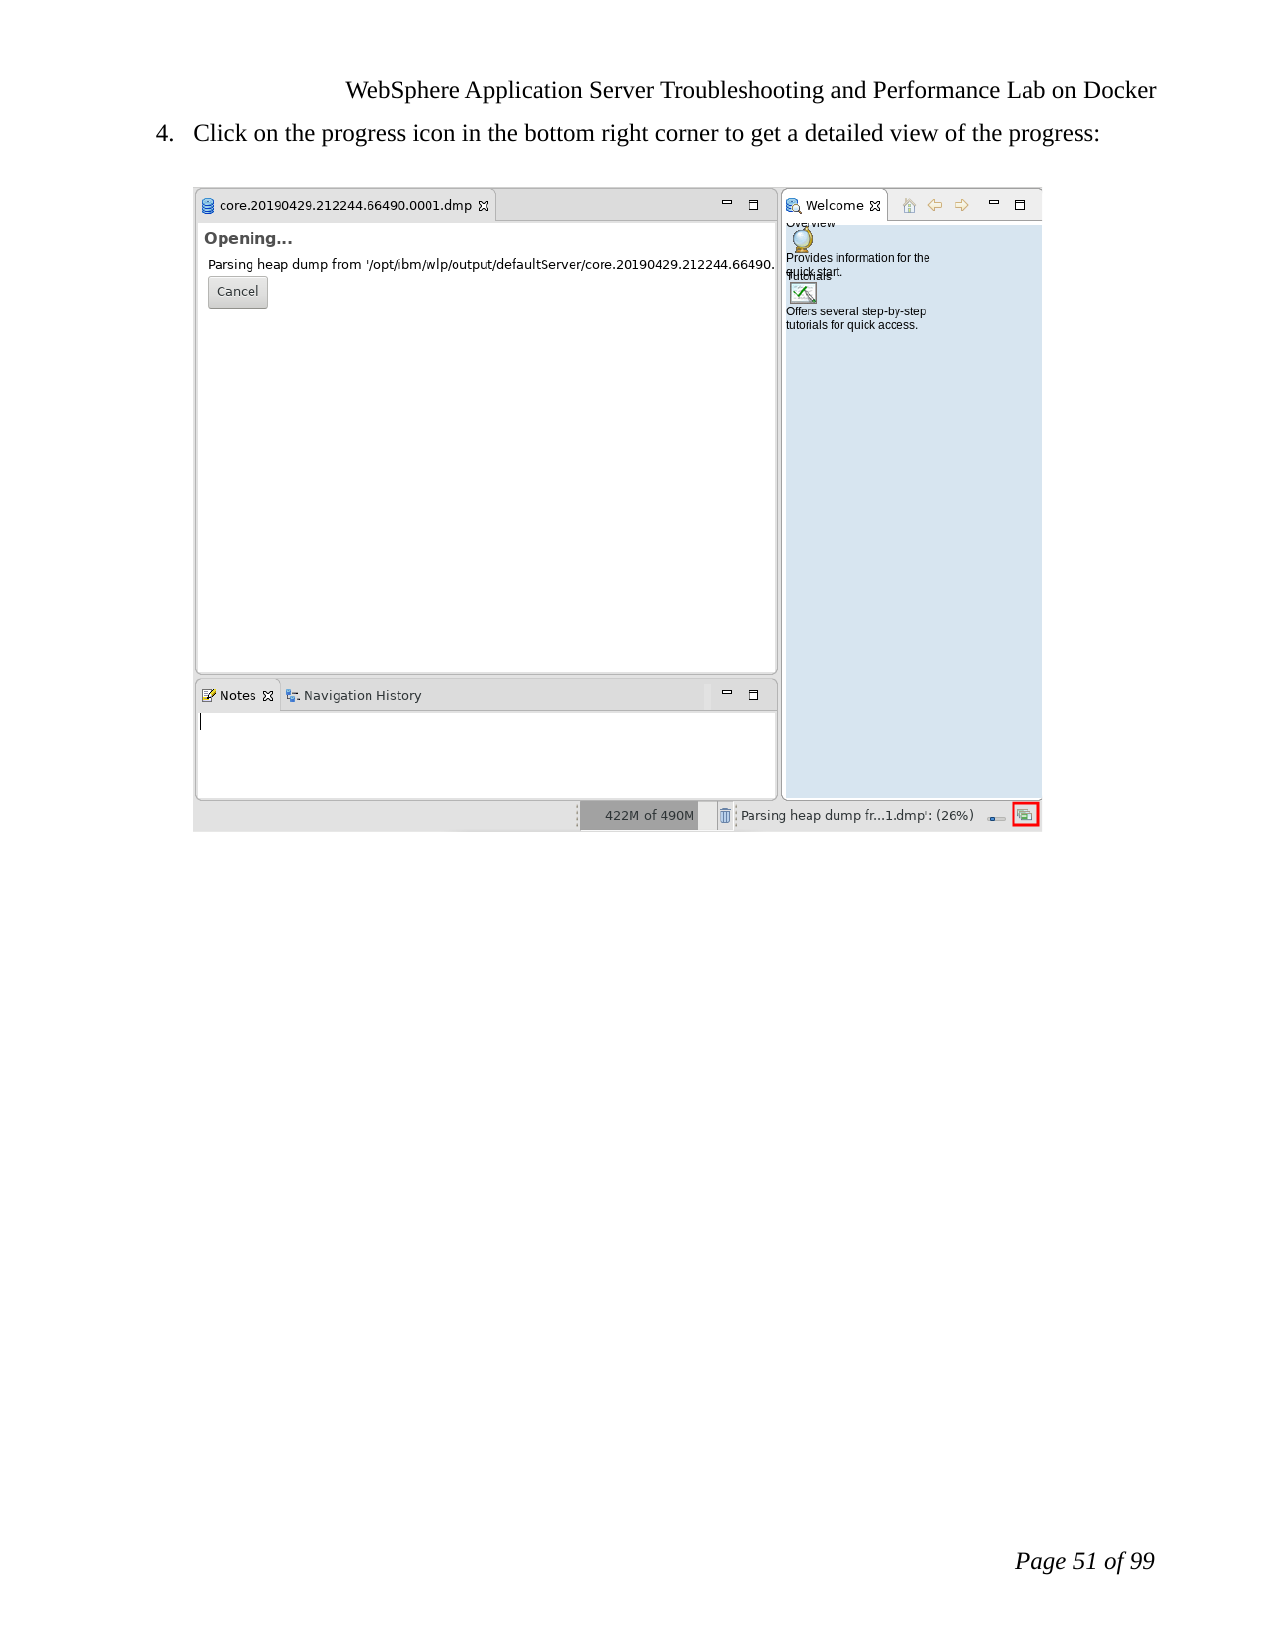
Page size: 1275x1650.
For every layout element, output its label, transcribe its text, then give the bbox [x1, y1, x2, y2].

picture [193, 187, 1043, 832]
